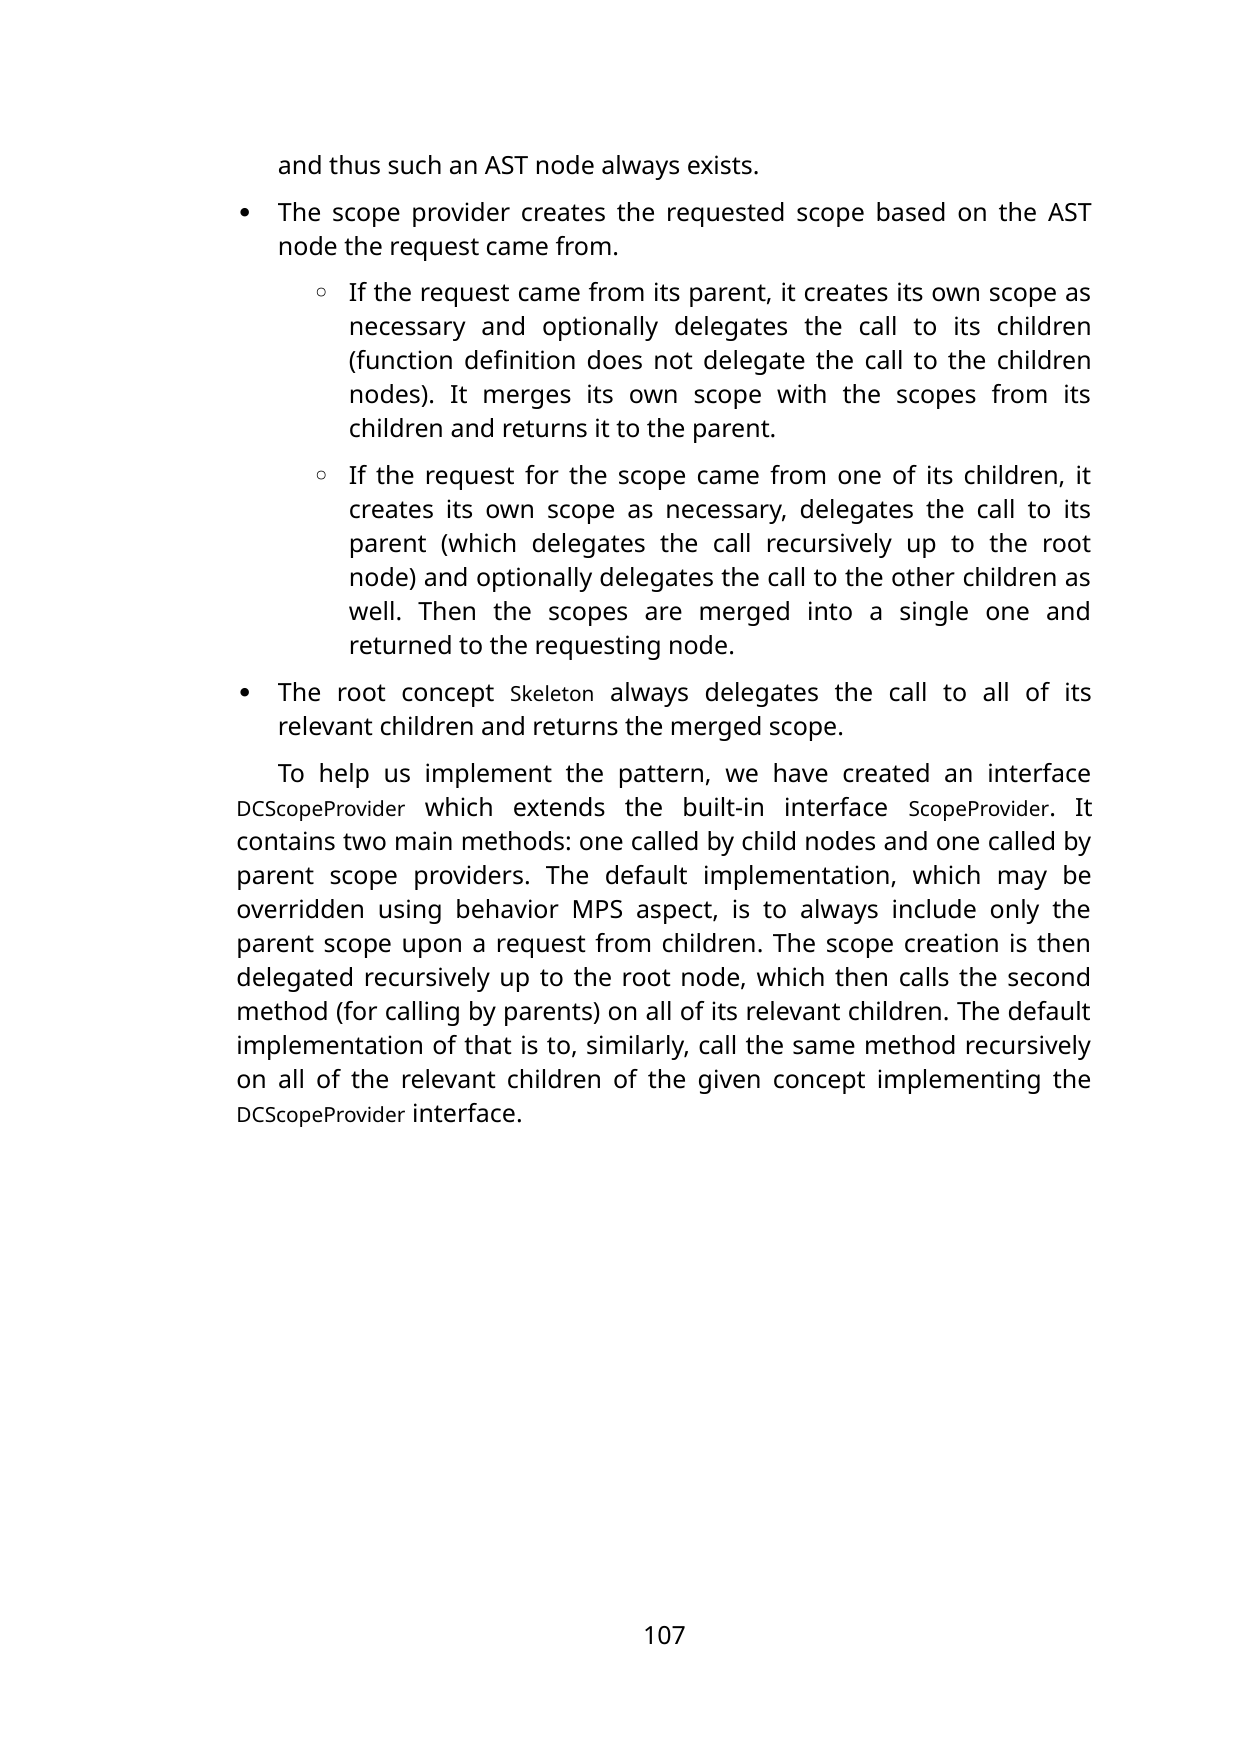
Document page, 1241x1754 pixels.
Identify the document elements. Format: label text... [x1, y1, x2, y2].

text The scope provider creates the requested scope based on the AST node the request came from. [240, 194, 1092, 262]
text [240, 148, 1092, 182]
text The root concept Skeleton always delegates the call to all of its relevant children and returns the merged scope. [240, 674, 1092, 743]
list If the request came from its parent, it creates its own scope as necessary and optionally delegates the call to its children (function definition does not delegate the call to the children nodes). It merges its own scope with the scopes from its children and returns it to the parent. [311, 275, 1092, 445]
list If the request for the scope came from one of its children, it creates its own scope as necessary, delegates the call to its parent (which delegates the call recursively up to the root node) and optionally delegates the call to the other children as well. Then the scopes are merged into a single one and returned to the requesting node. [311, 458, 1092, 662]
text To help us implement the pattern, we have created an interface DCScopeProvider which extends the built-in interface ScopeProvider. It contains two main methods: one called by child nodes and one called by parent scope providers. The default implementation, which may be overridden using behavior MPS aspect, is to always include only the parent scope upon a request from children. The scope creation is then delegated recursively up to the root node, which then calls the second method (for calling by parents) on all of its relevant children. The default implementation of that is to, similarly, call the same method recursively on all of the relevant children of the given concept implementing the DCScopeProvider interface. [236, 755, 1092, 1130]
